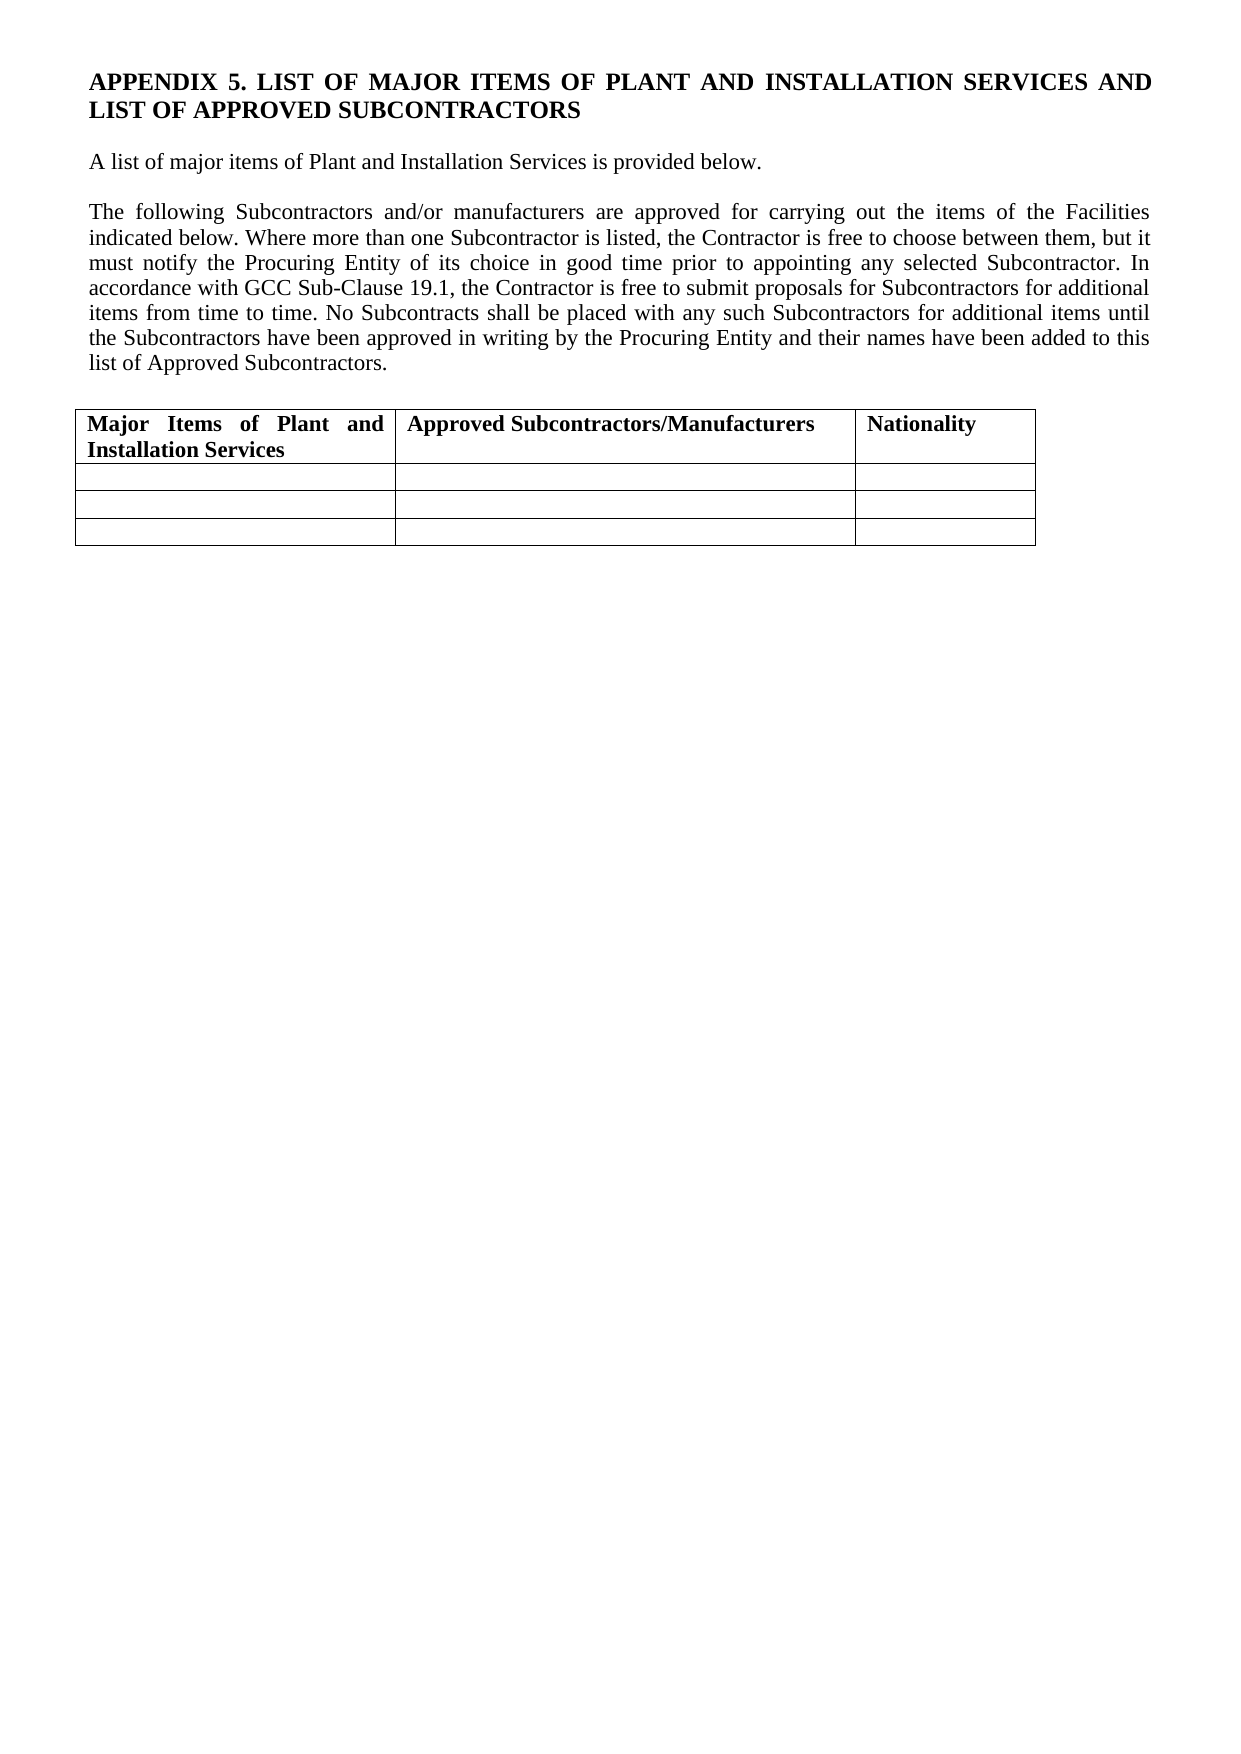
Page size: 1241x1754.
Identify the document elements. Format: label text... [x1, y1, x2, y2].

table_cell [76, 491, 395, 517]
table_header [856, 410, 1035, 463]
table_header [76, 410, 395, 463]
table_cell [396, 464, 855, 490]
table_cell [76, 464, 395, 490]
text A list of major items of Plant and Installation Services is provided below. [89, 148, 1186, 174]
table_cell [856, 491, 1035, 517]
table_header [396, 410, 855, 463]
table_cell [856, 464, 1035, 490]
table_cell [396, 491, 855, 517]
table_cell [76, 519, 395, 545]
text The following Subcontractors and/or manufacturers are approved for carrying out the items of the Facilities indicated below. Where more than one Subcontractor is listed, the Contractor is free to choose between them, but it must notify the Procuring Entity of its choice in good time prior to appointing any selected Subcontractor. In accordance with GCC Sub-Clause 19.1, the Contractor is free to submit proposals for Subcontractors for additional items from time to time. No Subcontracts shall be placed with any such Subcontractors for additional items until the Subcontractors have been approved in writing by the Procuring Entity and their names have been added to this list of Approved Subcontractors. [88, 200, 1152, 375]
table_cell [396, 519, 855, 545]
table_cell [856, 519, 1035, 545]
text APPENDIX 5. LIST OF MAJOR ITEMS OF PLANT AND INSTALLATION SERVICES AND LIST OF APPROVED SUBCONTRACTORS [89, 69, 1152, 123]
